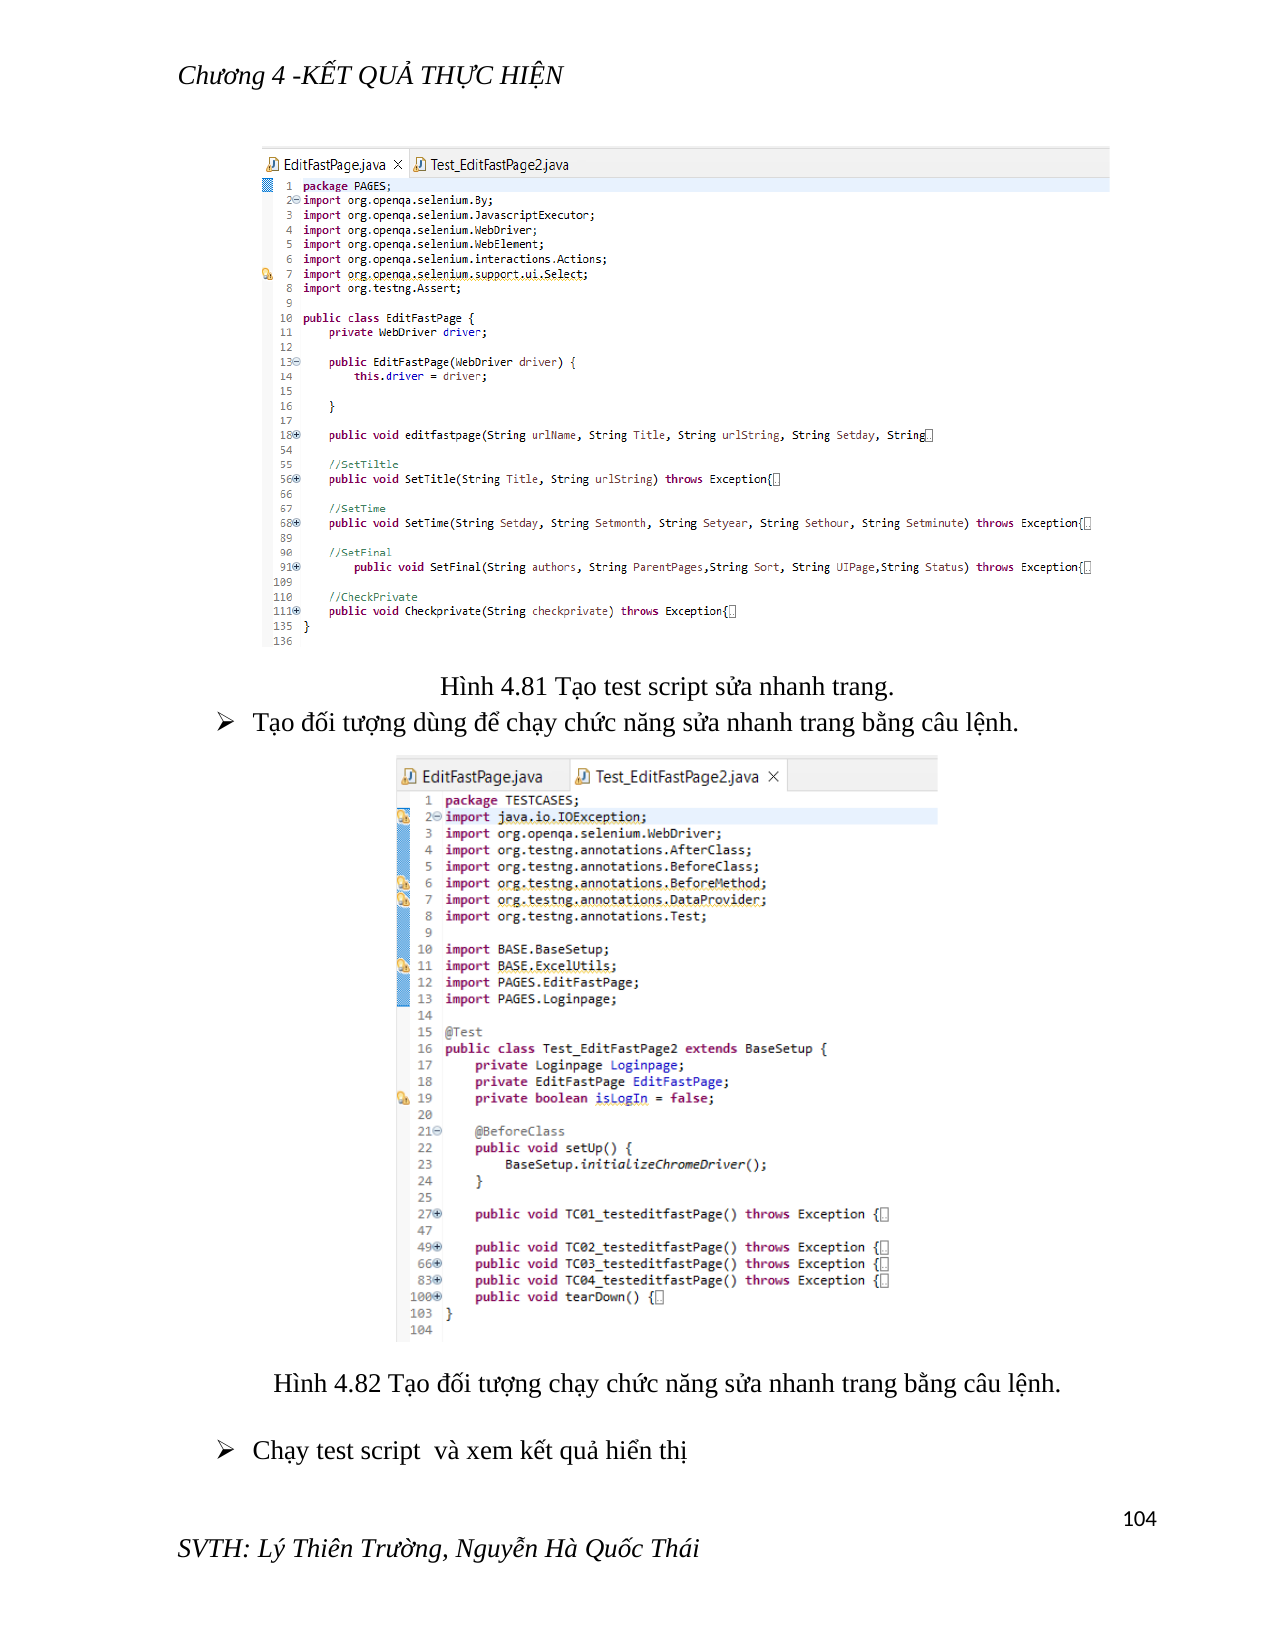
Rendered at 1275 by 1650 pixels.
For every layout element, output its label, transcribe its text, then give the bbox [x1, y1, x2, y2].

list Tạo đối tượng dùng để chạy chức năng sửa nhanh trang bằng câu lệnh. [215, 706, 1157, 737]
subtitle Hình 4.81 Tạo test script sửa nhanh trang. [177, 670, 1157, 701]
picture [396, 755, 938, 1342]
list Chạy test script và xem kết quả hiển thị [215, 1434, 1157, 1465]
picture [262, 146, 1110, 647]
text Hình 4.82 Tạo đối tượng chạy chức năng sửa nhanh trang bằng câu lệnh. [177, 1367, 1157, 1398]
